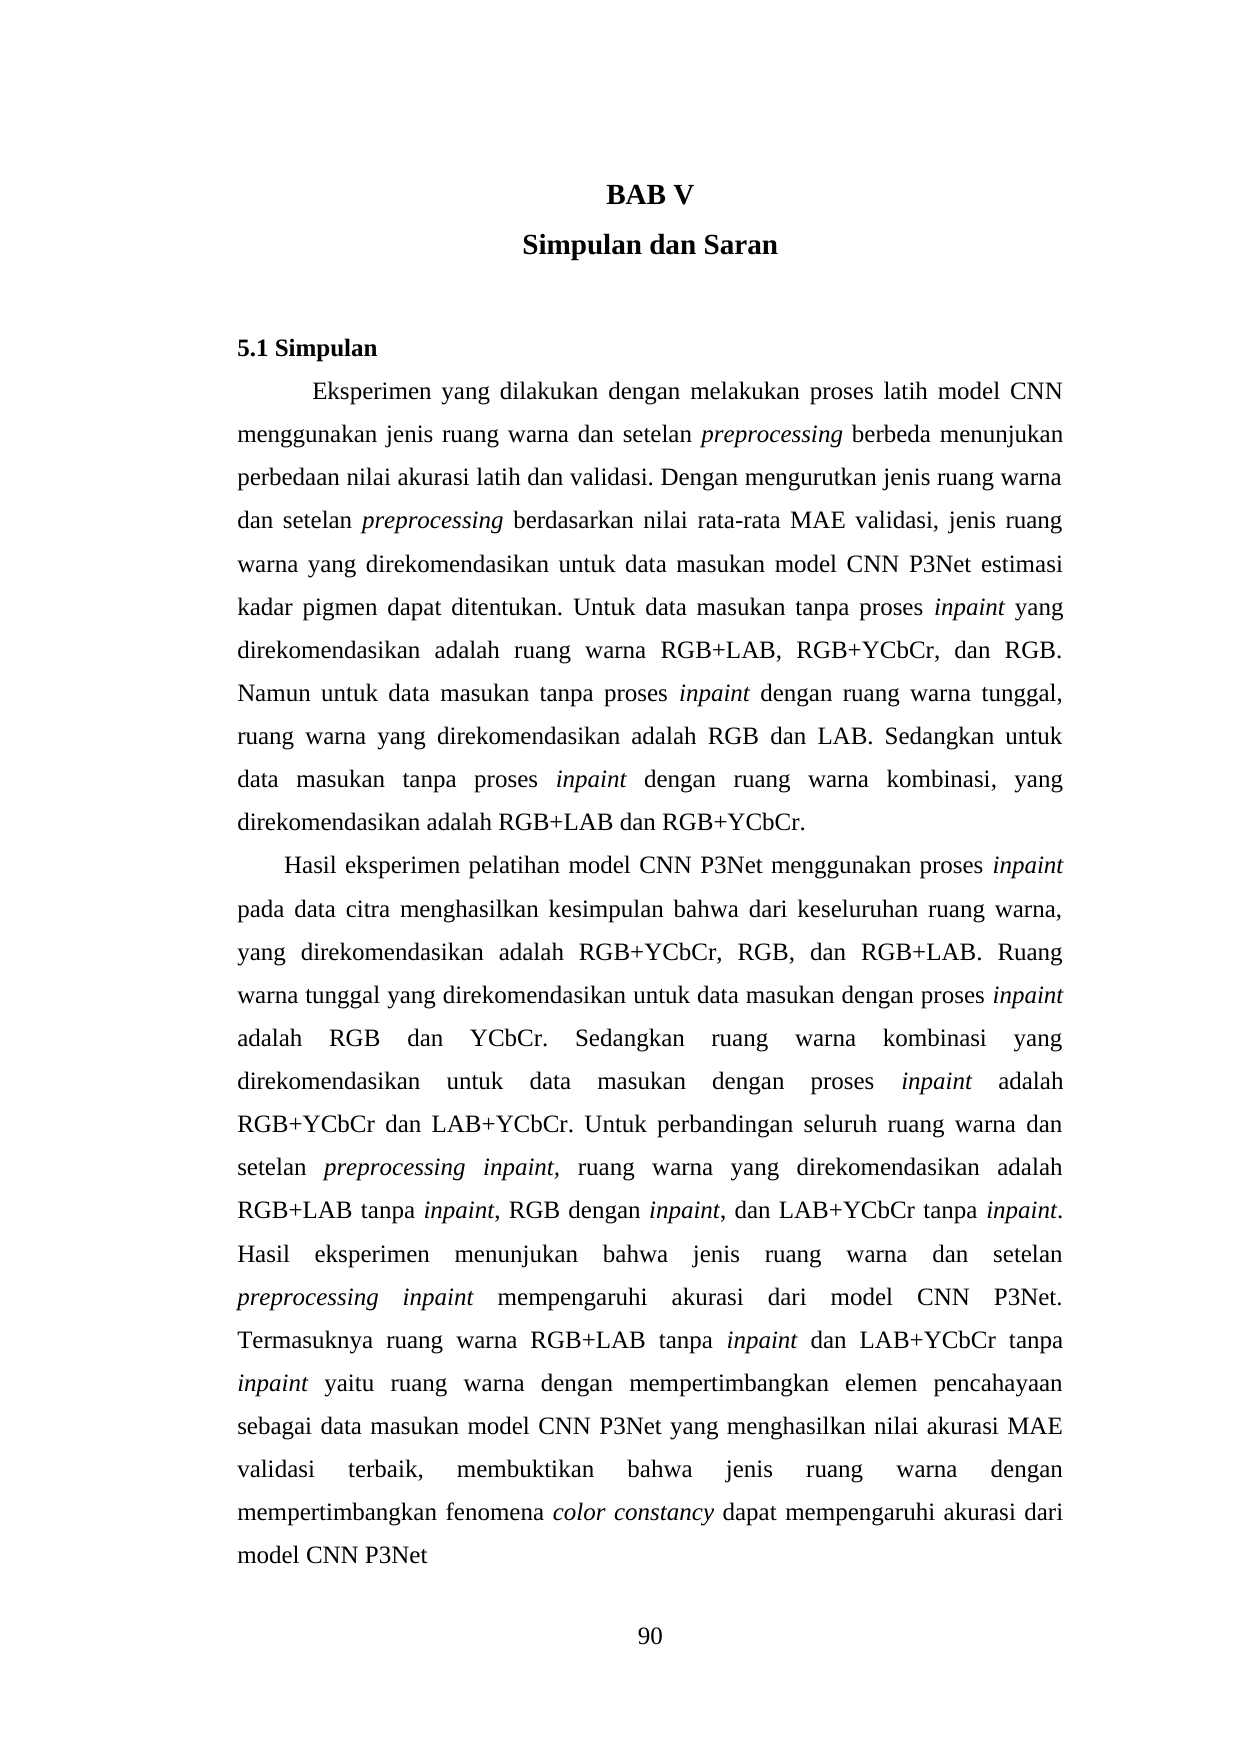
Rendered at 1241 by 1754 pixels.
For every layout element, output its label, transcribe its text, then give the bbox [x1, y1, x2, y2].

text Hasil eksperimen pelatihan model CNN P3Net menggunakan proses inpaint pada data citra menghasilkan kesimpulan bahwa dari keseluruhan ruang warna, yang direkomendasikan adalah RGB+YCbCr, RGB, dan RGB+LAB. Ruang warna tunggal yang direkomendasikan untuk data masukan dengan proses inpaint adalah RGB dan YCbCr. Sedangkan ruang warna kombinasi yang direkomendasikan untuk data masukan dengan proses inpaint adalah RGB+YCbCr dan LAB+YCbCr. Untuk perbandingan seluruh ruang warna dan setelan preprocessing inpaint, ruang warna yang direkomendasikan adalah RGB+LAB tanpa inpaint, RGB dengan inpaint, dan LAB+YCbCr tanpa inpaint. Hasil eksperimen menunjukan bahwa jenis ruang warna dan setelan preprocessing inpaint mempengaruhi akurasi dari model CNN P3Net. Termasuknya ruang warna RGB+LAB tanpa inpaint dan LAB+YCbCr tanpa inpaint yaitu ruang warna dengan mempertimbangkan elemen pencahayaan sebagai data masukan model CNN P3Net yang menghasilkan nilai akurasi MAE validasi terbaik, membuktikan bahwa jenis ruang warna dengan mempertimbangkan fenomena color constancy dapat mempengaruhi akurasi dari model CNN P3Net [237, 851, 1063, 1569]
text Simpulan dan Saran [237, 227, 1063, 261]
subtitle 5.1 Simpulan [237, 333, 1063, 362]
subtitle BAB V [237, 177, 1063, 211]
text Eksperimen yang dilakukan dengan melakukan proses latih model CNN menggunakan jenis ruang warna dan setelan preprocessing berbeda menunjukan perbedaan nilai akurasi latih dan validasi. Dengan mengurutkan jenis ruang warna dan setelan preprocessing berdasarkan nilai rata-rata MAE validasi, jenis ruang warna yang direkomendasikan untuk data masukan model CNN P3Net estimasi kadar pigmen dapat ditentukan. Untuk data masukan tanpa proses inpaint yang direkomendasikan adalah ruang warna RGB+LAB, RGB+YCbCr, dan RGB. Namun untuk data masukan tanpa proses inpaint dengan ruang warna tunggal, ruang warna yang direkomendasikan adalah RGB dan LAB. Sedangkan untuk data masukan tanpa proses inpaint dengan ruang warna kombinasi, yang direkomendasikan adalah RGB+LAB dan RGB+YCbCr. [237, 376, 1063, 836]
